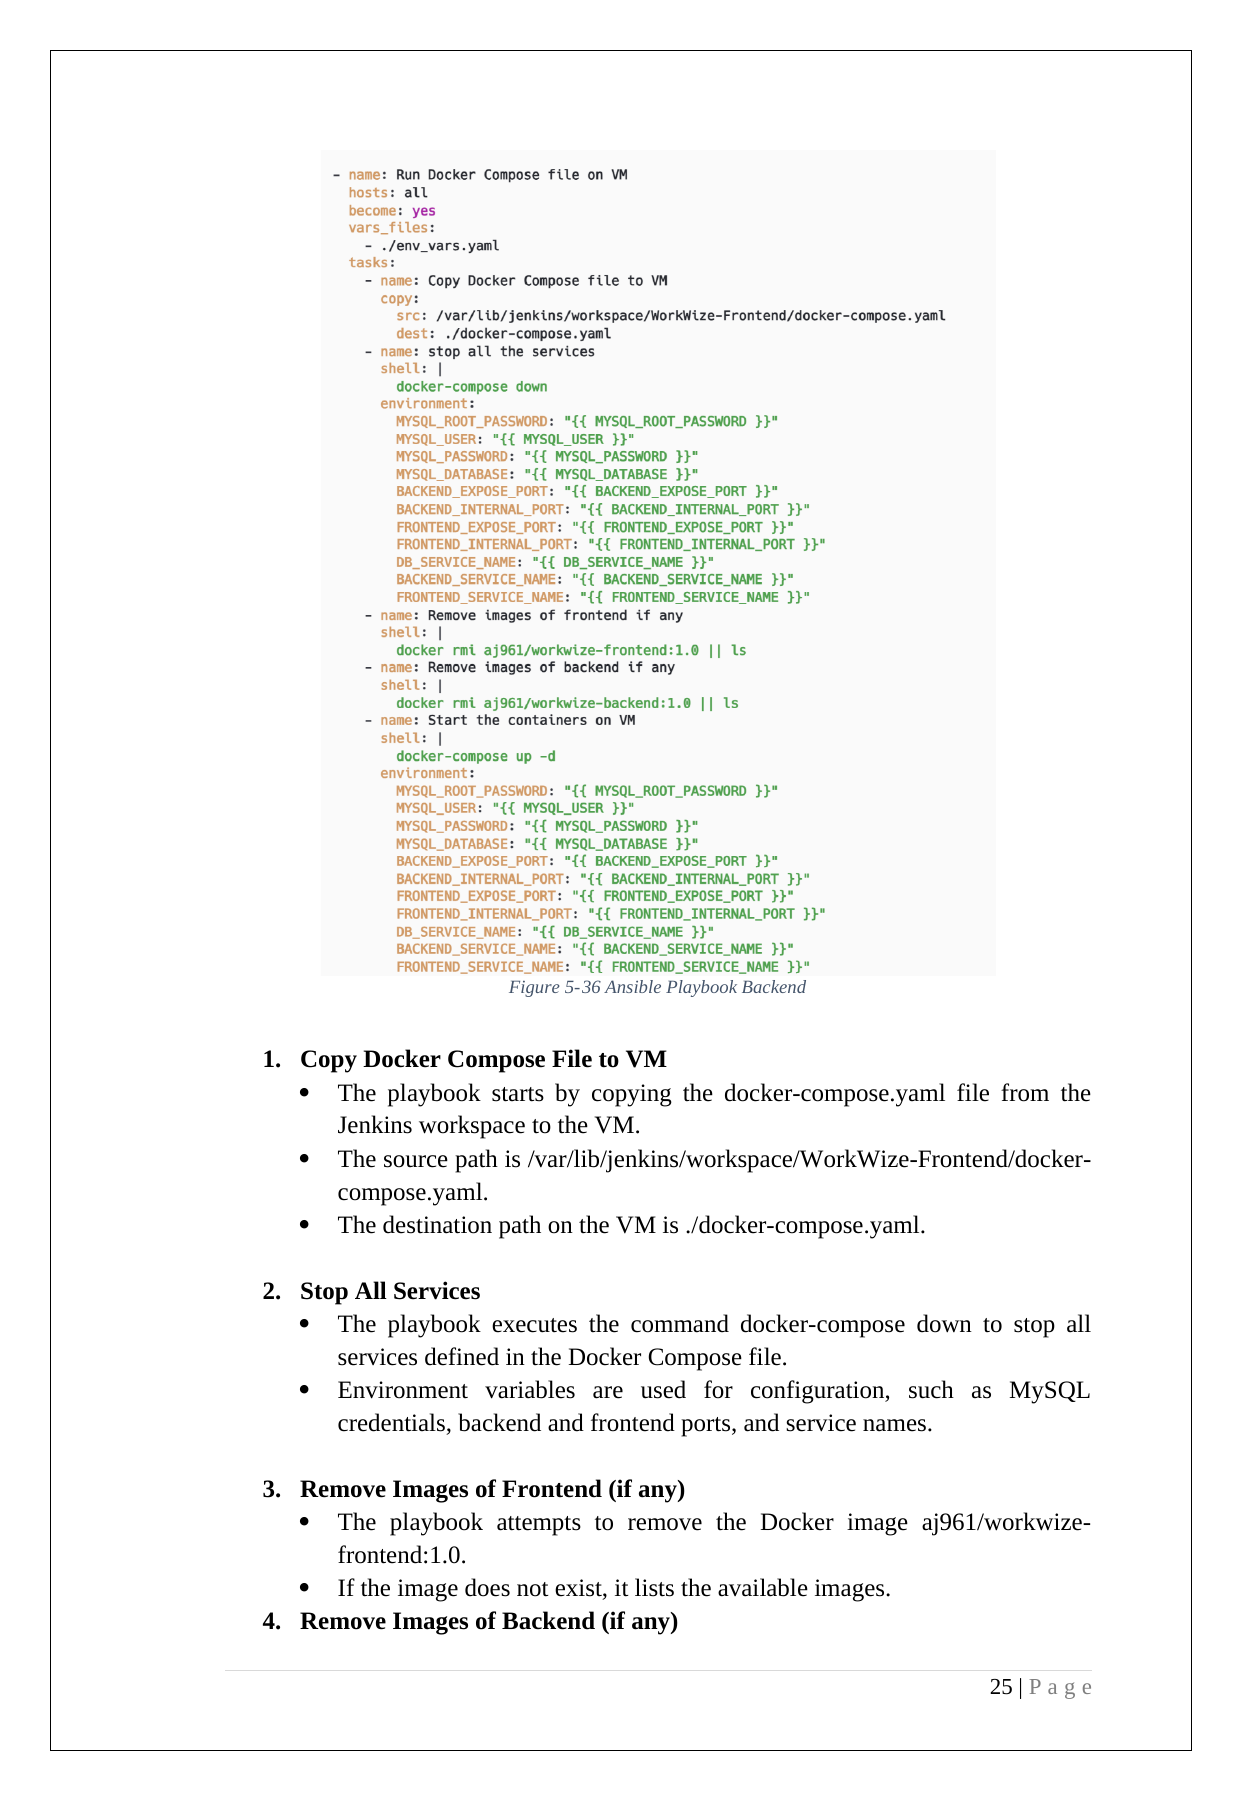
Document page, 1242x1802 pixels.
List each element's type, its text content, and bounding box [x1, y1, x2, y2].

list The playbook executes the command docker-compose down to stop all services defined in the Docker Compose file. [300, 1309, 1092, 1371]
list Copy Docker Compose File to VM [262, 1044, 1092, 1073]
list Remove Images of Frontend (if any) [262, 1474, 1092, 1503]
list The source path is /var/lib/jenkins/workspace/WorkWize-Frontend/docker-compose.yaml. [300, 1144, 1092, 1205]
list If the image does not exist, it lists the available images. [300, 1573, 1092, 1602]
list The playbook starts by copying the docker-compose.yaml file from the Jenkins workspace to the VM. [300, 1078, 1092, 1139]
picture [320, 150, 996, 976]
list Environment variables are used for configuration, such as MySQL credentials, backend and frontend ports, and service names. [300, 1375, 1092, 1437]
list The destination path on the VM is ./docker-compose.yaml. [300, 1210, 1092, 1238]
list The playbook attempts to remove the Docker image aj961/workwize-frontend:1.0. [300, 1507, 1092, 1569]
list Remove Images of Backend (if any) [262, 1606, 1092, 1635]
list Stop All Services [262, 1276, 1092, 1304]
